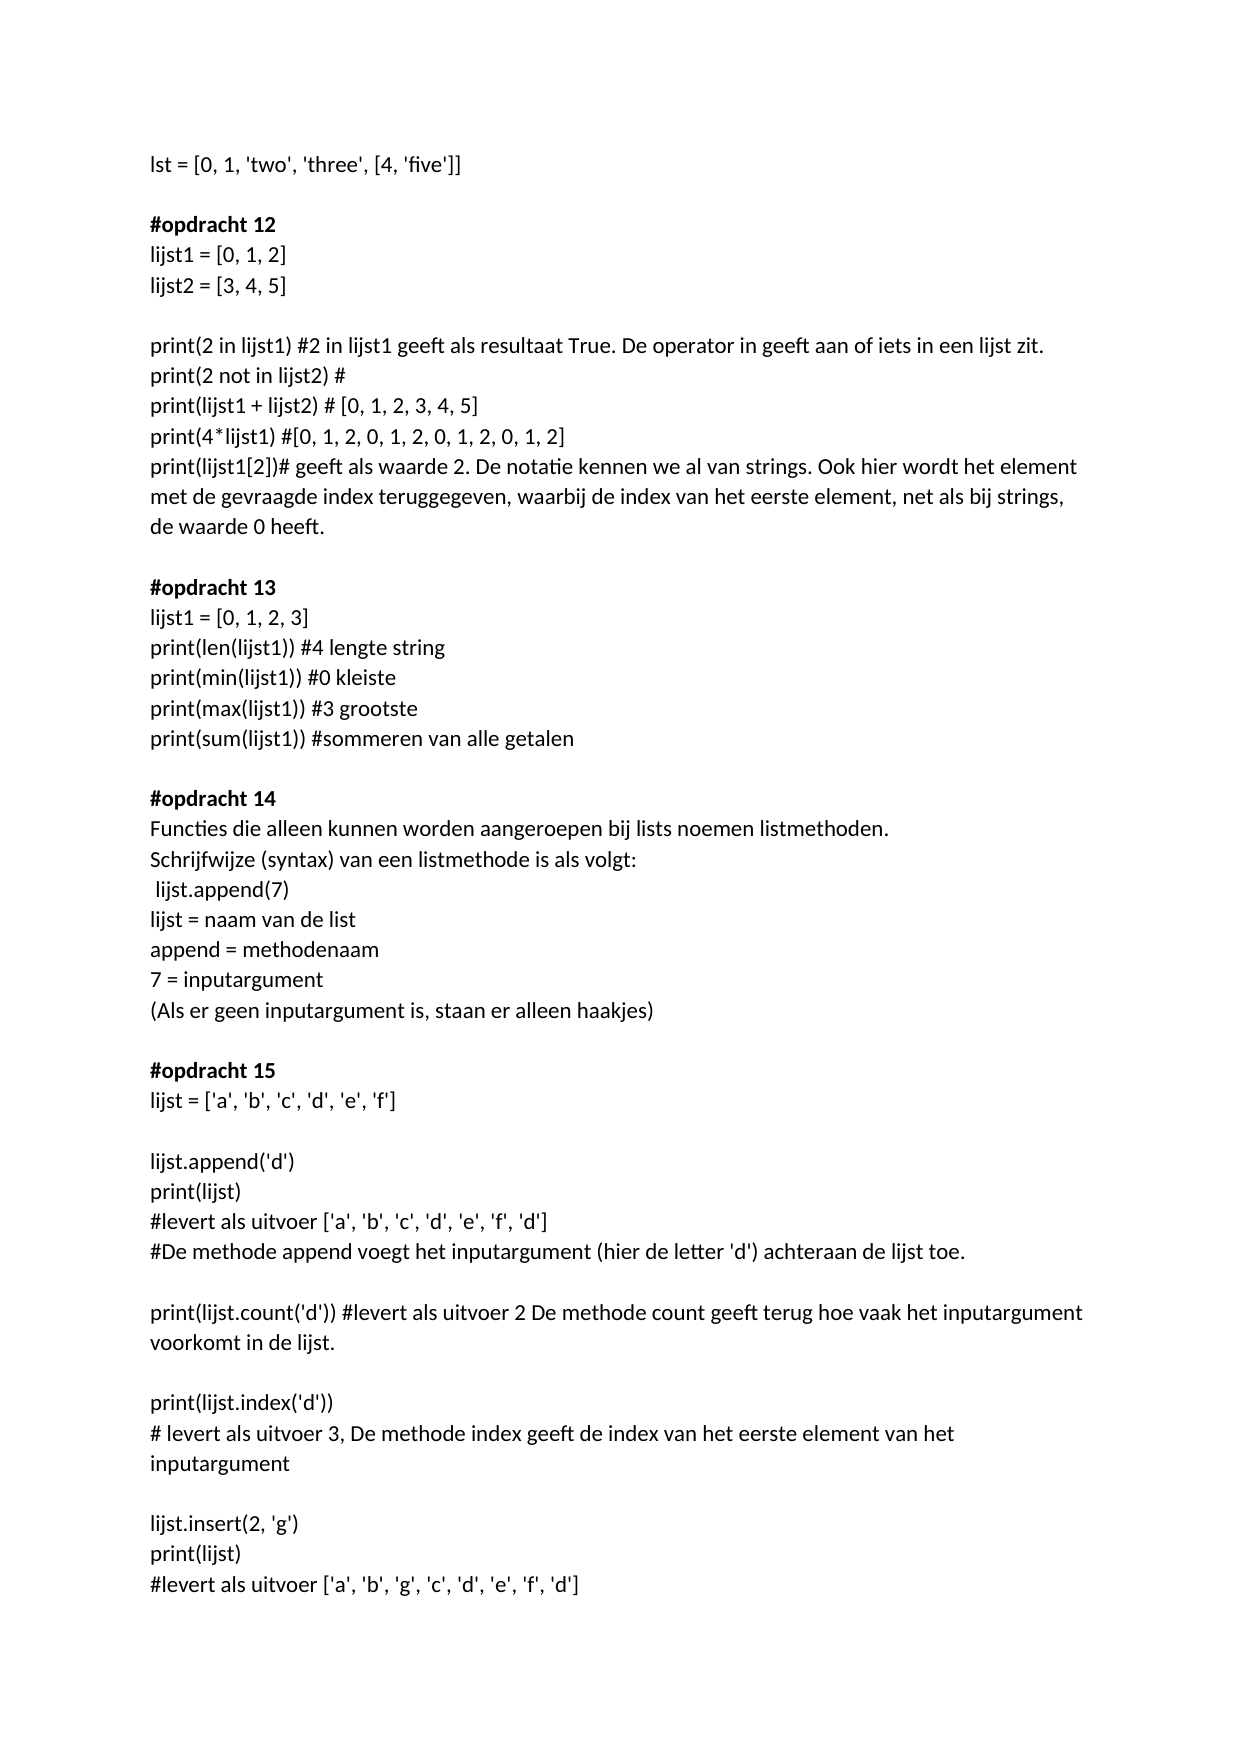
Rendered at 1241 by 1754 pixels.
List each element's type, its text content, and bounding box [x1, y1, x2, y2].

text print(max(lijst1)) #3 grootste [150, 694, 1090, 722]
text print(lijst1 + lijst2) # [0, 1, 2, 3, 4, 5] [150, 392, 1090, 420]
text print(2 not in lijst2) # [150, 361, 1090, 389]
text 7 = inputargument [150, 966, 1090, 994]
text lijst.append(7) [150, 875, 1090, 903]
text print(lijst.index('d')) [150, 1388, 1090, 1417]
text print(lijst1[2])# geeft als waarde 2. De notatie kennen we al van strings. Ook hier wordt het element met de gevraagde index teruggegeven, waarbij de index van het eerste element, net als bij strings, de waarde 0 heeft. [150, 452, 1090, 541]
text #levert als uitvoer ['a', 'b', 'g', 'c', 'd', 'e', 'f', 'd'] [150, 1570, 1090, 1598]
text lijst.append('d') [150, 1147, 1090, 1175]
text print(sum(lijst1)) #sommeren van alle getalen [150, 724, 1090, 752]
text #De methode append voegt het inputargument (hier de letter 'd') achteraan de lijst toe. [150, 1237, 1090, 1266]
text lijst = naam van de list [150, 905, 1090, 933]
text lijst.insert(2, 'g') [150, 1509, 1090, 1537]
text lijst = ['a', 'b', 'c', 'd', 'e', 'f'] [150, 1086, 1090, 1114]
text Functies die alleen kunnen worden aangeroepen bij lists noemen listmethoden. [150, 814, 1090, 843]
text #opdracht 14 [150, 784, 1090, 812]
text print(4*lijst1) #[0, 1, 2, 0, 1, 2, 0, 1, 2, 0, 1, 2] [150, 422, 1090, 450]
text print(lijst) [150, 1177, 1090, 1205]
text #levert als uitvoer ['a', 'b', 'c', 'd', 'e', 'f', 'd'] [150, 1207, 1090, 1235]
text (Als er geen inputargument is, staan er alleen haakjes) [150, 996, 1090, 1024]
text print(min(lijst1)) #0 kleiste [150, 663, 1090, 692]
text lst = [0, 1, 'two', 'three', [4, 'five']] [150, 150, 1090, 178]
text Schrijfwijze (syntax) van een listmethode is als volgt: [150, 845, 1090, 873]
text # levert als uitvoer 3, De methode index geeft de index van het eerste element van het inputargument [150, 1419, 1090, 1477]
text print(lijst) [150, 1539, 1090, 1568]
text #opdracht 15 [150, 1056, 1090, 1084]
text #opdracht 12 [150, 210, 1090, 238]
text #opdracht 13 [150, 573, 1090, 601]
text print(lijst.count('d')) #levert als uitvoer 2 De methode count geeft terug hoe vaak het inputargument voorkomt in de lijst. [150, 1298, 1090, 1356]
text lijst1 = [0, 1, 2, 3] [150, 603, 1090, 631]
text print(len(lijst1)) #4 lengte string [150, 633, 1090, 661]
text append = methodenaam [150, 935, 1090, 963]
text lijst2 = [3, 4, 5] [150, 271, 1090, 299]
text print(2 in lijst1) #2 in lijst1 geeft als resultaat True. De operator in geeft aan of iets in een lijst zit. [150, 331, 1090, 359]
text lijst1 = [0, 1, 2] [150, 241, 1090, 269]
